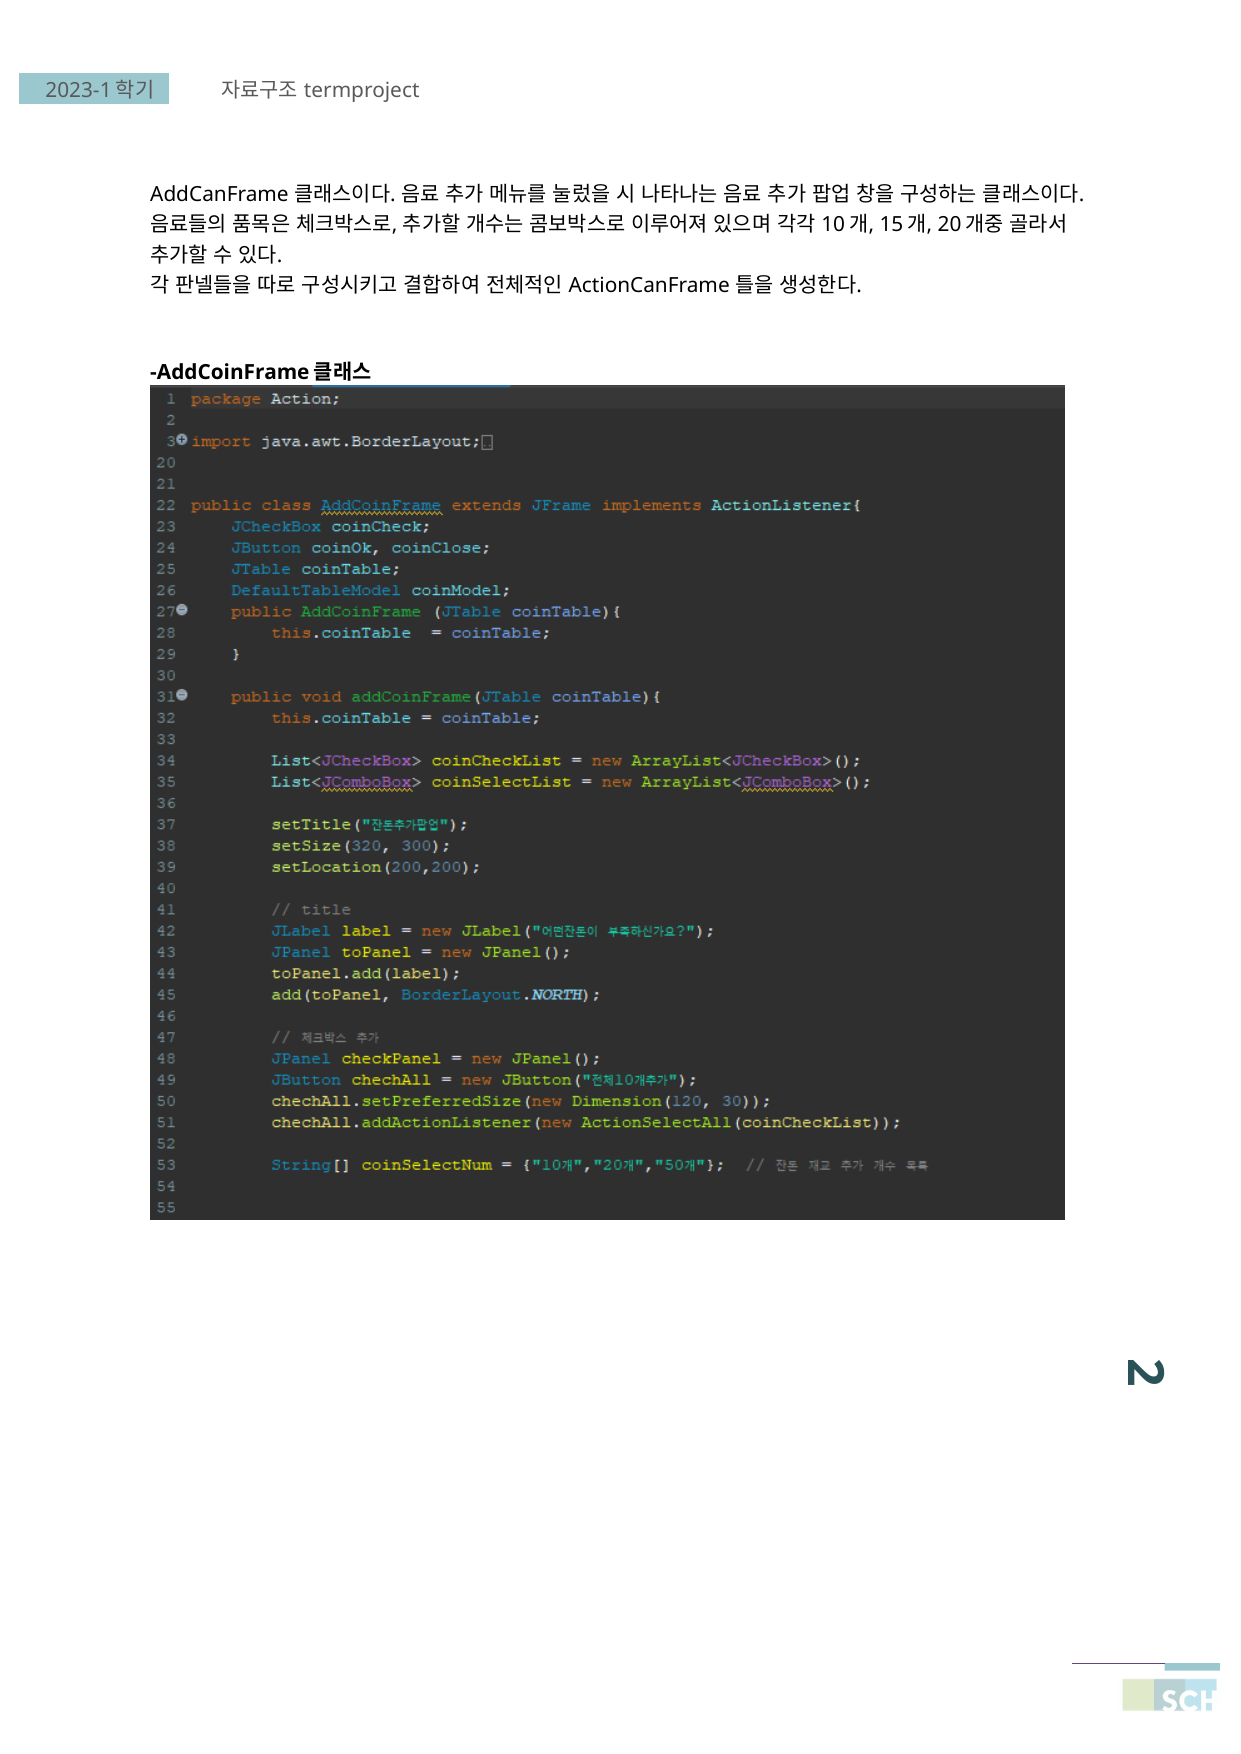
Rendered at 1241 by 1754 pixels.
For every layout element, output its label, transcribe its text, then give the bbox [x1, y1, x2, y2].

text -AddCoinFrame클래스 [150, 355, 1090, 386]
text AddCanFrame 클래스이다. 음료 추가 메뉴를 눌렀을 시 나타나는 음료 추가 팝업 창을 구성하는 클래스이다. 음료들의 품목은 체크박스로, 추가할 개수는 콤보박스로 이루어져 있으며 각각 10개, 15개, 20개중 골라서 추가할 수 있다. [150, 177, 1090, 268]
picture [150, 385, 1065, 1220]
text 각 판넬들을 따로 구성시키고 결합하여 전체적인 ActionCanFrame 틀을 생성한다. [150, 268, 1090, 298]
